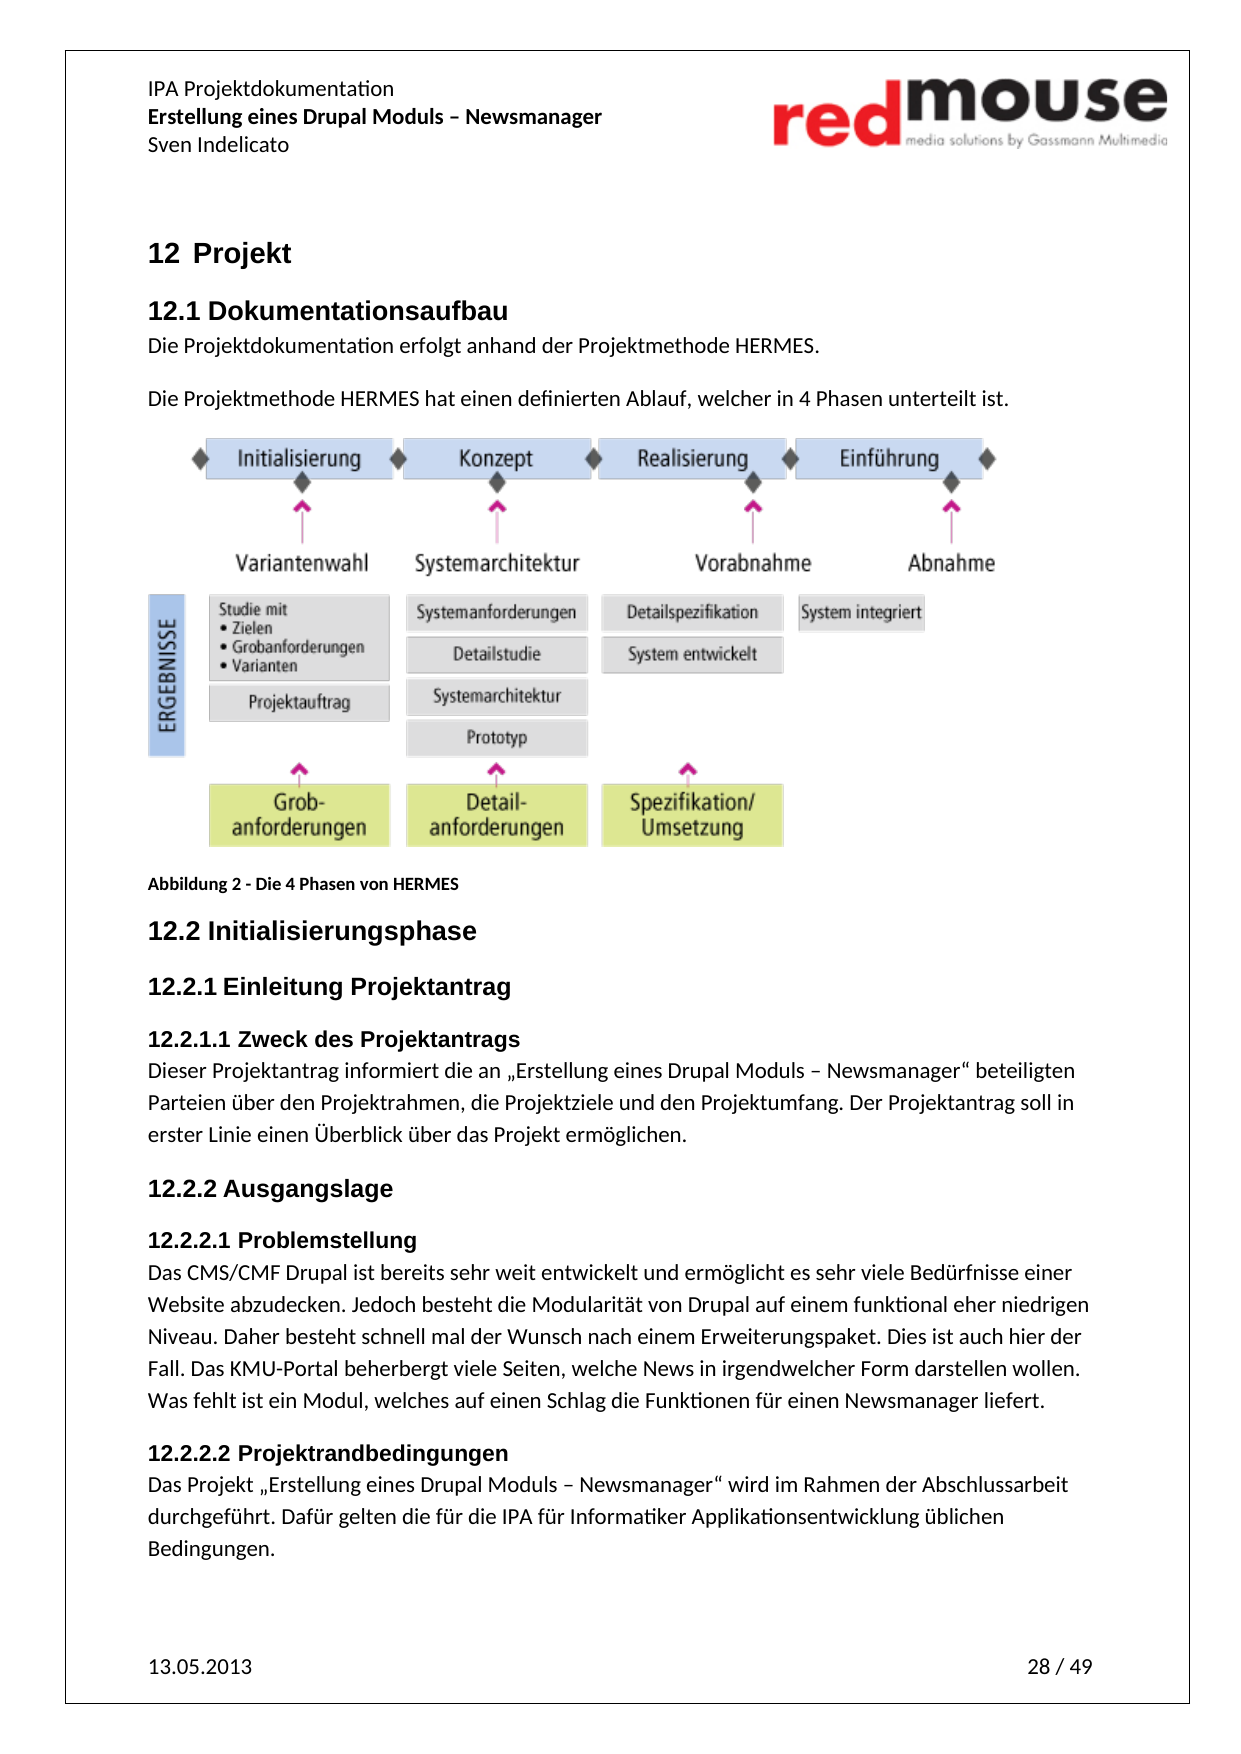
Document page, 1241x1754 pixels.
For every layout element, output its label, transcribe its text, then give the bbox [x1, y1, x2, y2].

subtitle Initialisierungsphase [148, 915, 1093, 947]
text Das CMS/CMF Drupal ist bereits sehr weit entwickelt und ermöglicht es sehr viele Bedürfnisse einer Website abzudecken. Jedoch besteht die Modularität von Drupal auf einem funktional eher niedrigen Niveau. Daher besteht schnell mal der Wunsch nach einem Erweiterungspaket. Dies ist auch hier der Fall. Das KMU-Portal beherbergt viele Seiten, welche News in irgendwelcher Form darstellen wollen. Was fehlt ist ein Modul, welches auf einen Schlag die Funktionen für einen Newsmanager liefert. [148, 1258, 1093, 1414]
subtitle Einleitung Projektantrag [148, 972, 1093, 1001]
subtitle Projekt [148, 236, 1093, 269]
subtitle Projektrandbedingungen [148, 1439, 1093, 1466]
picture [147, 437, 998, 847]
subtitle Zweck des Projektantrags [148, 1026, 1093, 1052]
text Die Projektdokumentation erfolgt anhand der Projektmethode HERMES. [148, 331, 1093, 359]
subtitle Problemstellung [148, 1227, 1093, 1254]
text Das Projekt „Erstellung eines Drupal Moduls – Newsmanager“ wird im Rahmen der Abschlussarbeit durchgeführt. Dafür gelten die für die IPA für Informatiker Applikationsentwicklung üblichen Bedingungen. [148, 1470, 1093, 1562]
picture [773, 78, 1168, 149]
subtitle Dokumentationsaufbau [148, 295, 1093, 327]
text Dieser Projektantrag informiert die an „Erstellung eines Drupal Moduls – Newsmanager“ beteiligten Parteien über den Projektrahmen, die Projektziele und den Projektumfang. Der Projektantrag soll in erster Linie einen Überblick über das Projekt ermöglichen. [148, 1056, 1093, 1149]
text Die Projektmethode HERMES hat einen definierten Ablauf, welcher in 4 Phasen unterteilt ist. [148, 384, 1093, 412]
subtitle Ausgangslage [148, 1174, 1093, 1202]
text Abbildung 2 - Die 4 Phasen von HERMES [148, 872, 1093, 894]
